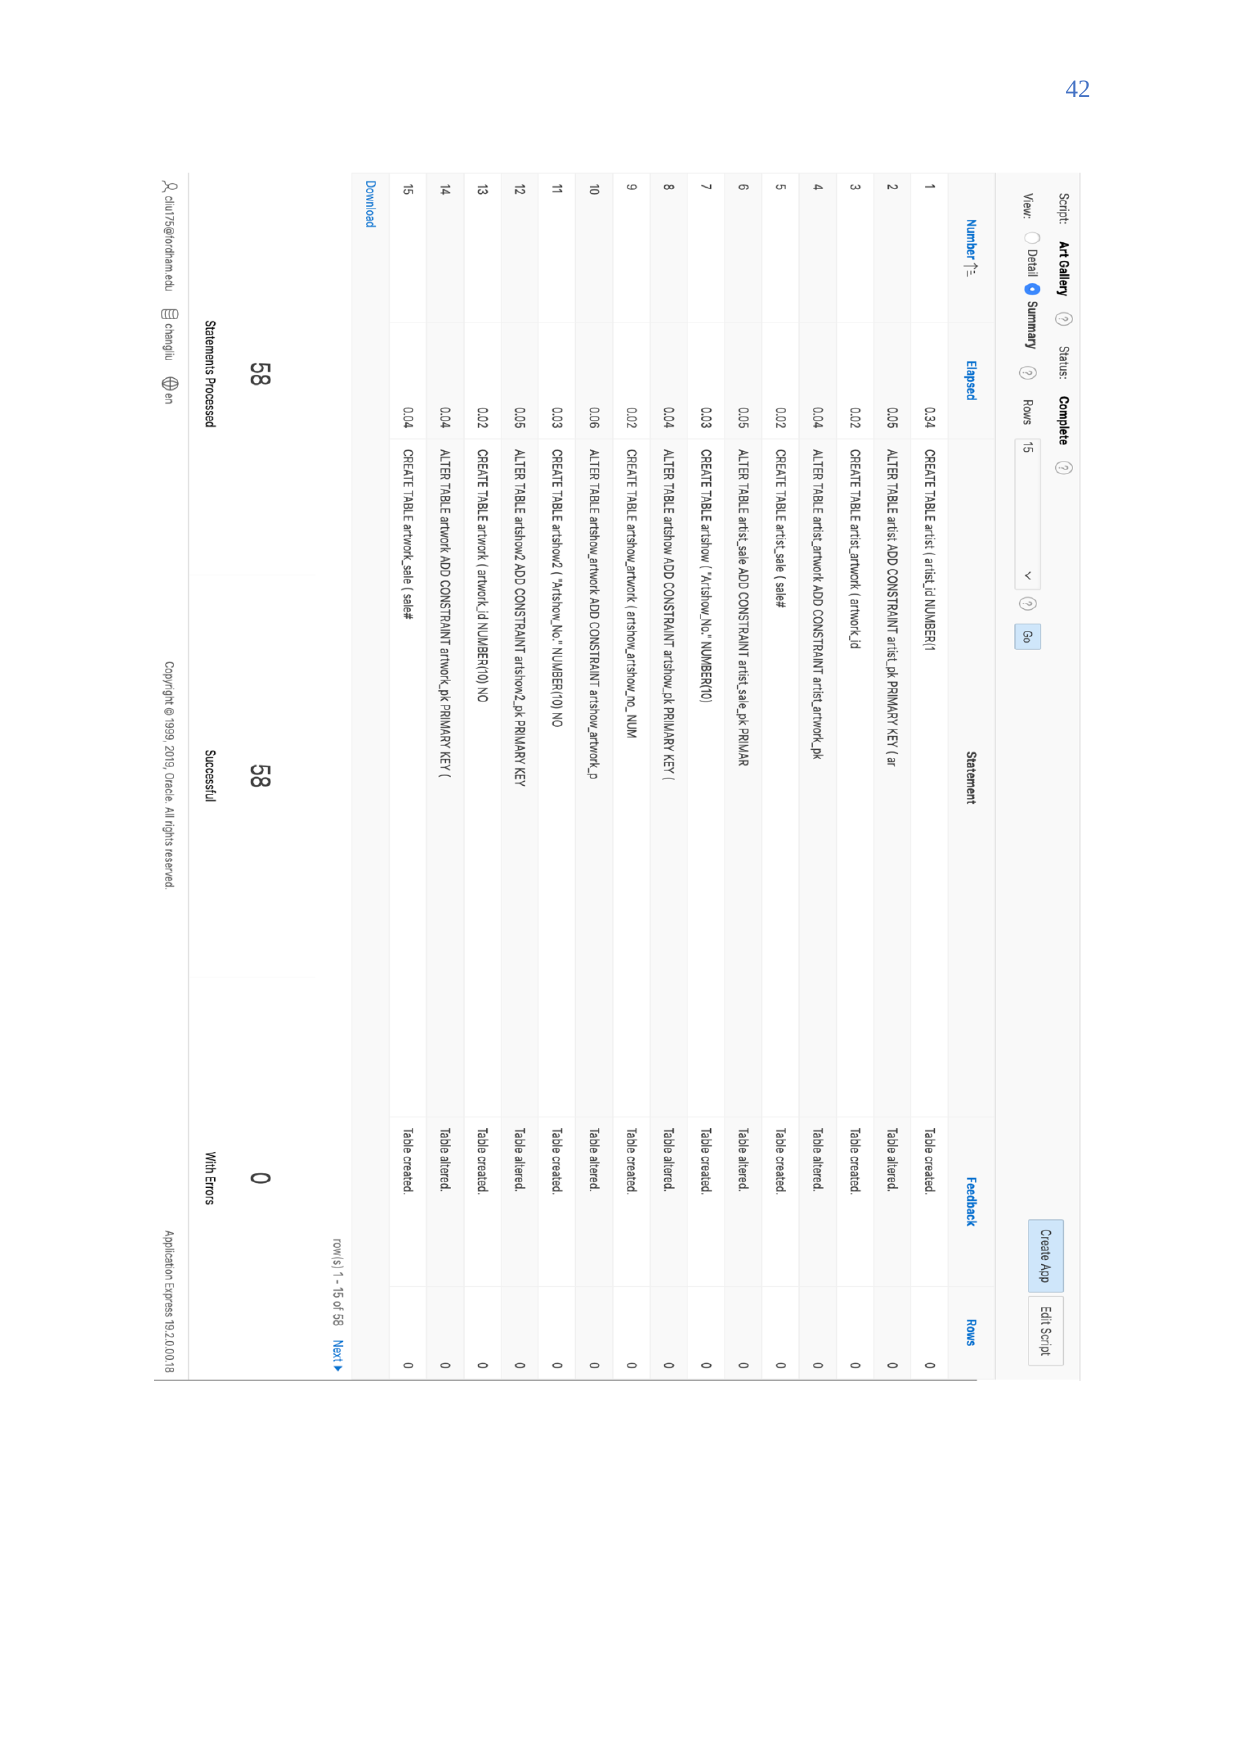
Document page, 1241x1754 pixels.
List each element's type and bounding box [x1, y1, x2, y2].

picture [155, 174, 1081, 1380]
